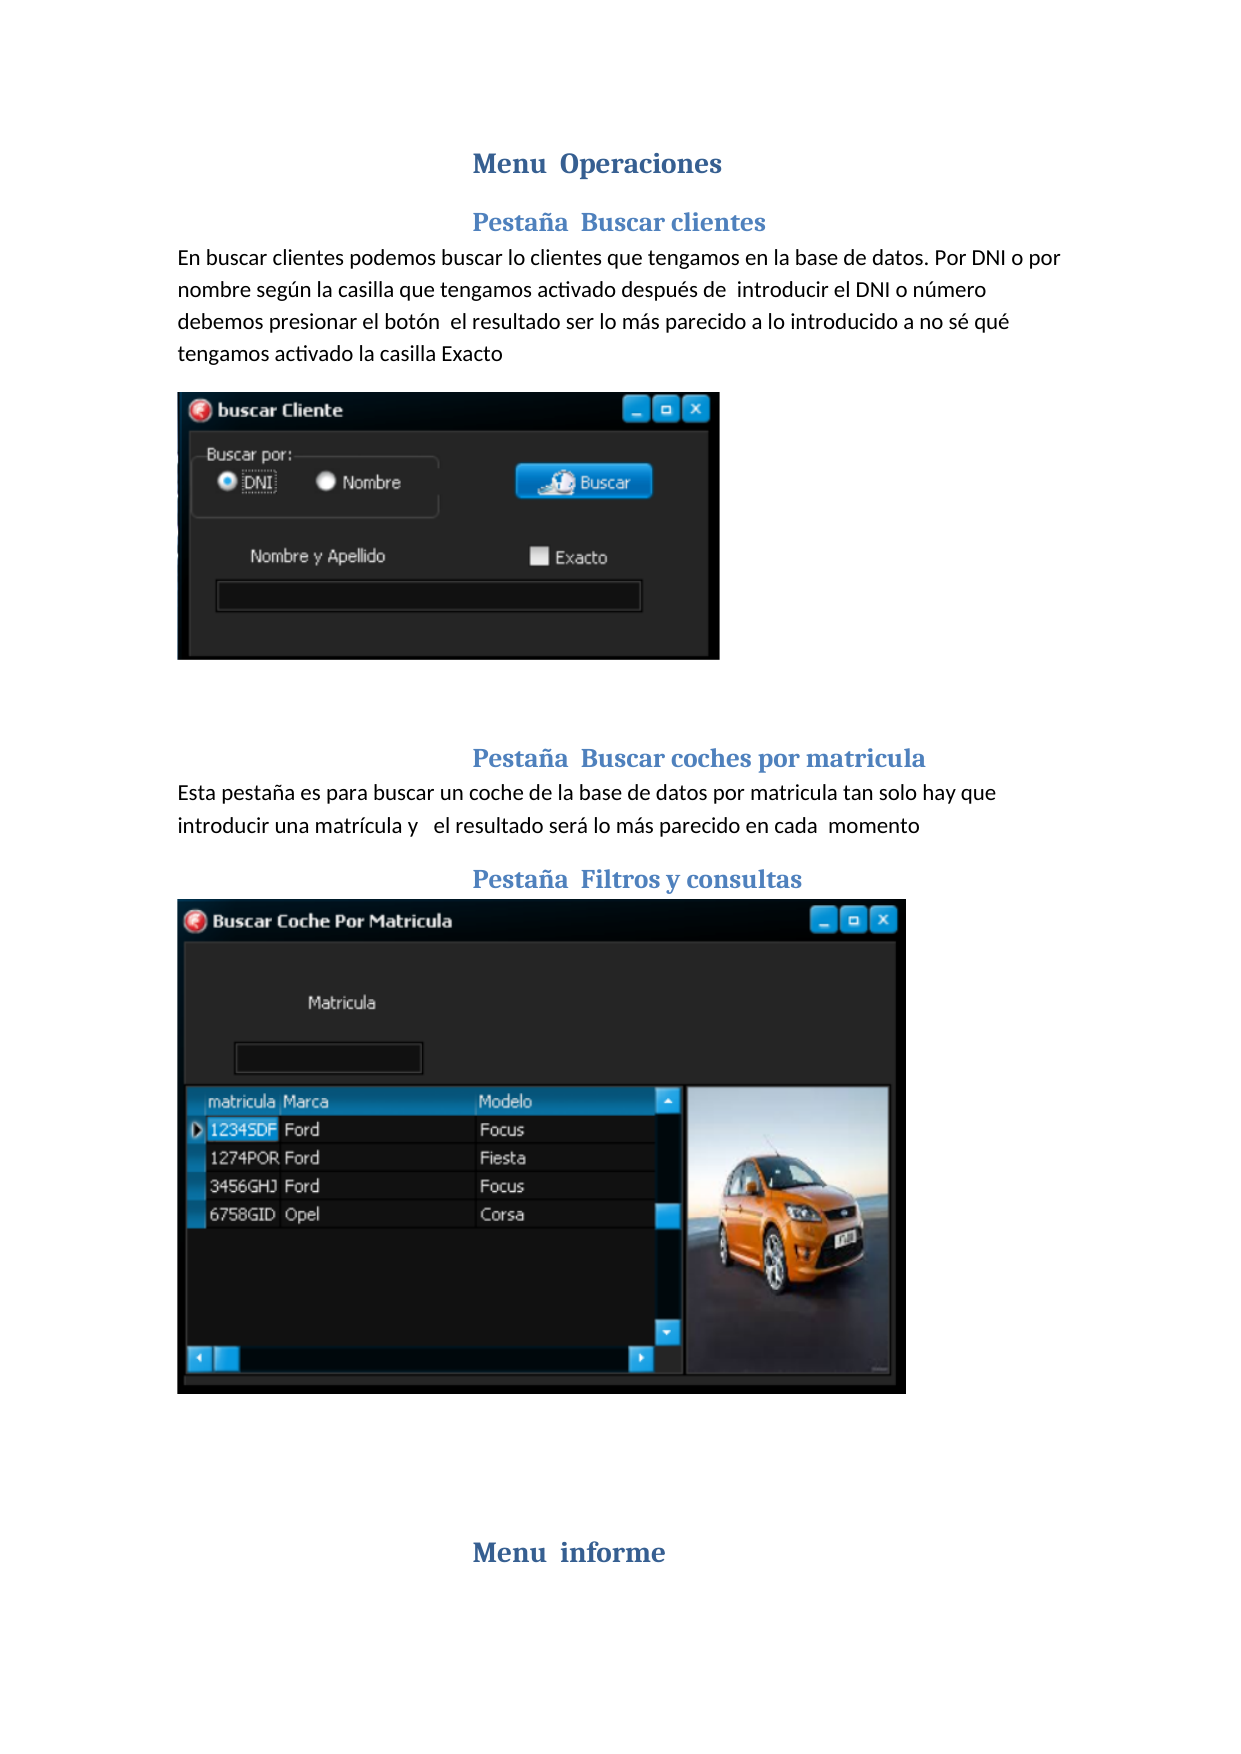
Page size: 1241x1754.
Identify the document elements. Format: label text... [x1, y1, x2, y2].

subtitle Menu Operaciones [177, 148, 1063, 181]
picture [177, 392, 721, 665]
subtitle Pestaña Filtros y consultas [177, 864, 1063, 895]
subtitle Menu informe [177, 1536, 1063, 1569]
subtitle Pestaña Buscar clientes [177, 207, 1063, 238]
text En buscar clientes podemos buscar lo clientes que tengamos en la base de datos. Por DNI o por nombre según la casilla que tengamos activado después de introducir el DNI o número debemos presionar el botón el resultado ser lo más parecido a lo introducido a no sé qué tengamos activado la casilla Exacto [177, 243, 1063, 367]
picture [177, 899, 906, 1394]
subtitle Pestaña Buscar coches por matricula [177, 743, 1063, 774]
text Esta pestaña es para buscar un coche de la base de datos por matricula tan solo hay que introducir una matrícula y el resultado será lo más parecido en cada momento [177, 778, 1063, 839]
